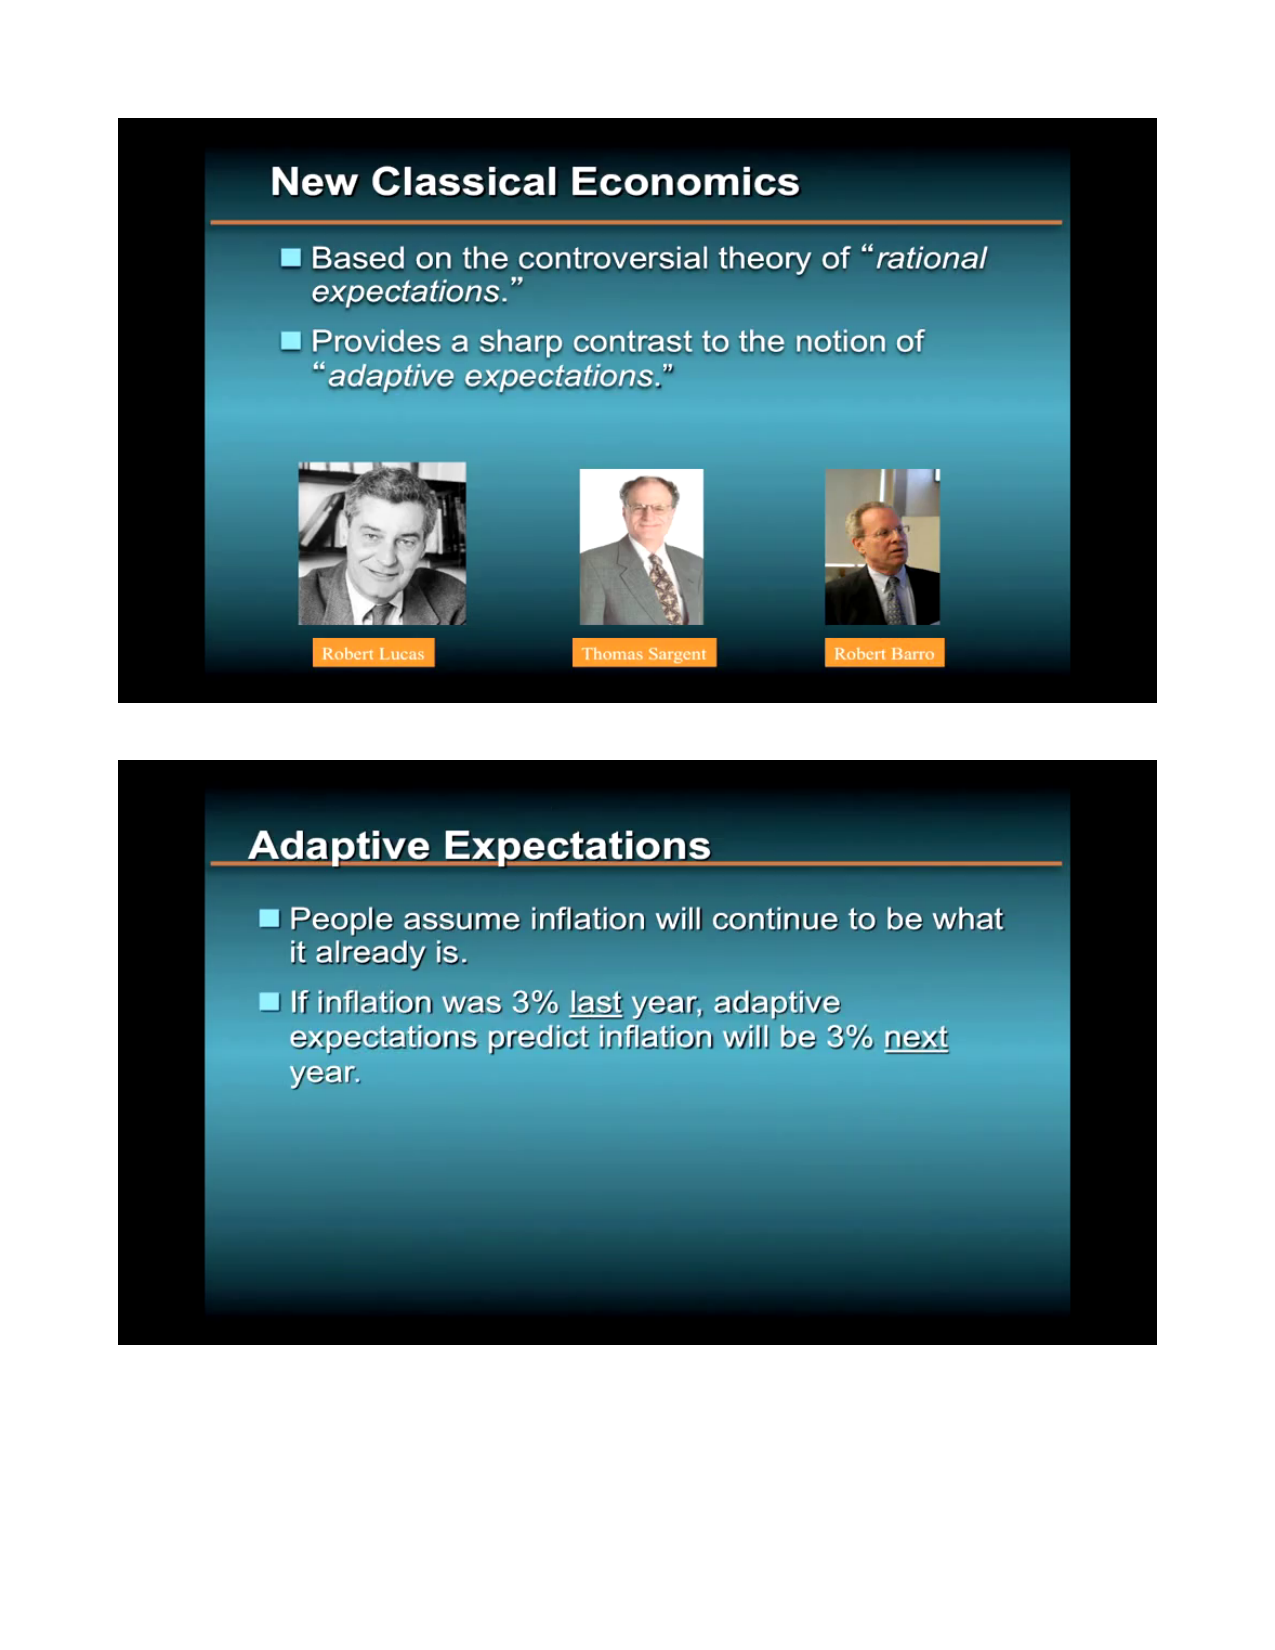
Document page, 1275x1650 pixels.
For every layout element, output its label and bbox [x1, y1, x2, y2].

picture [118, 760, 1157, 1345]
picture [118, 118, 1157, 703]
